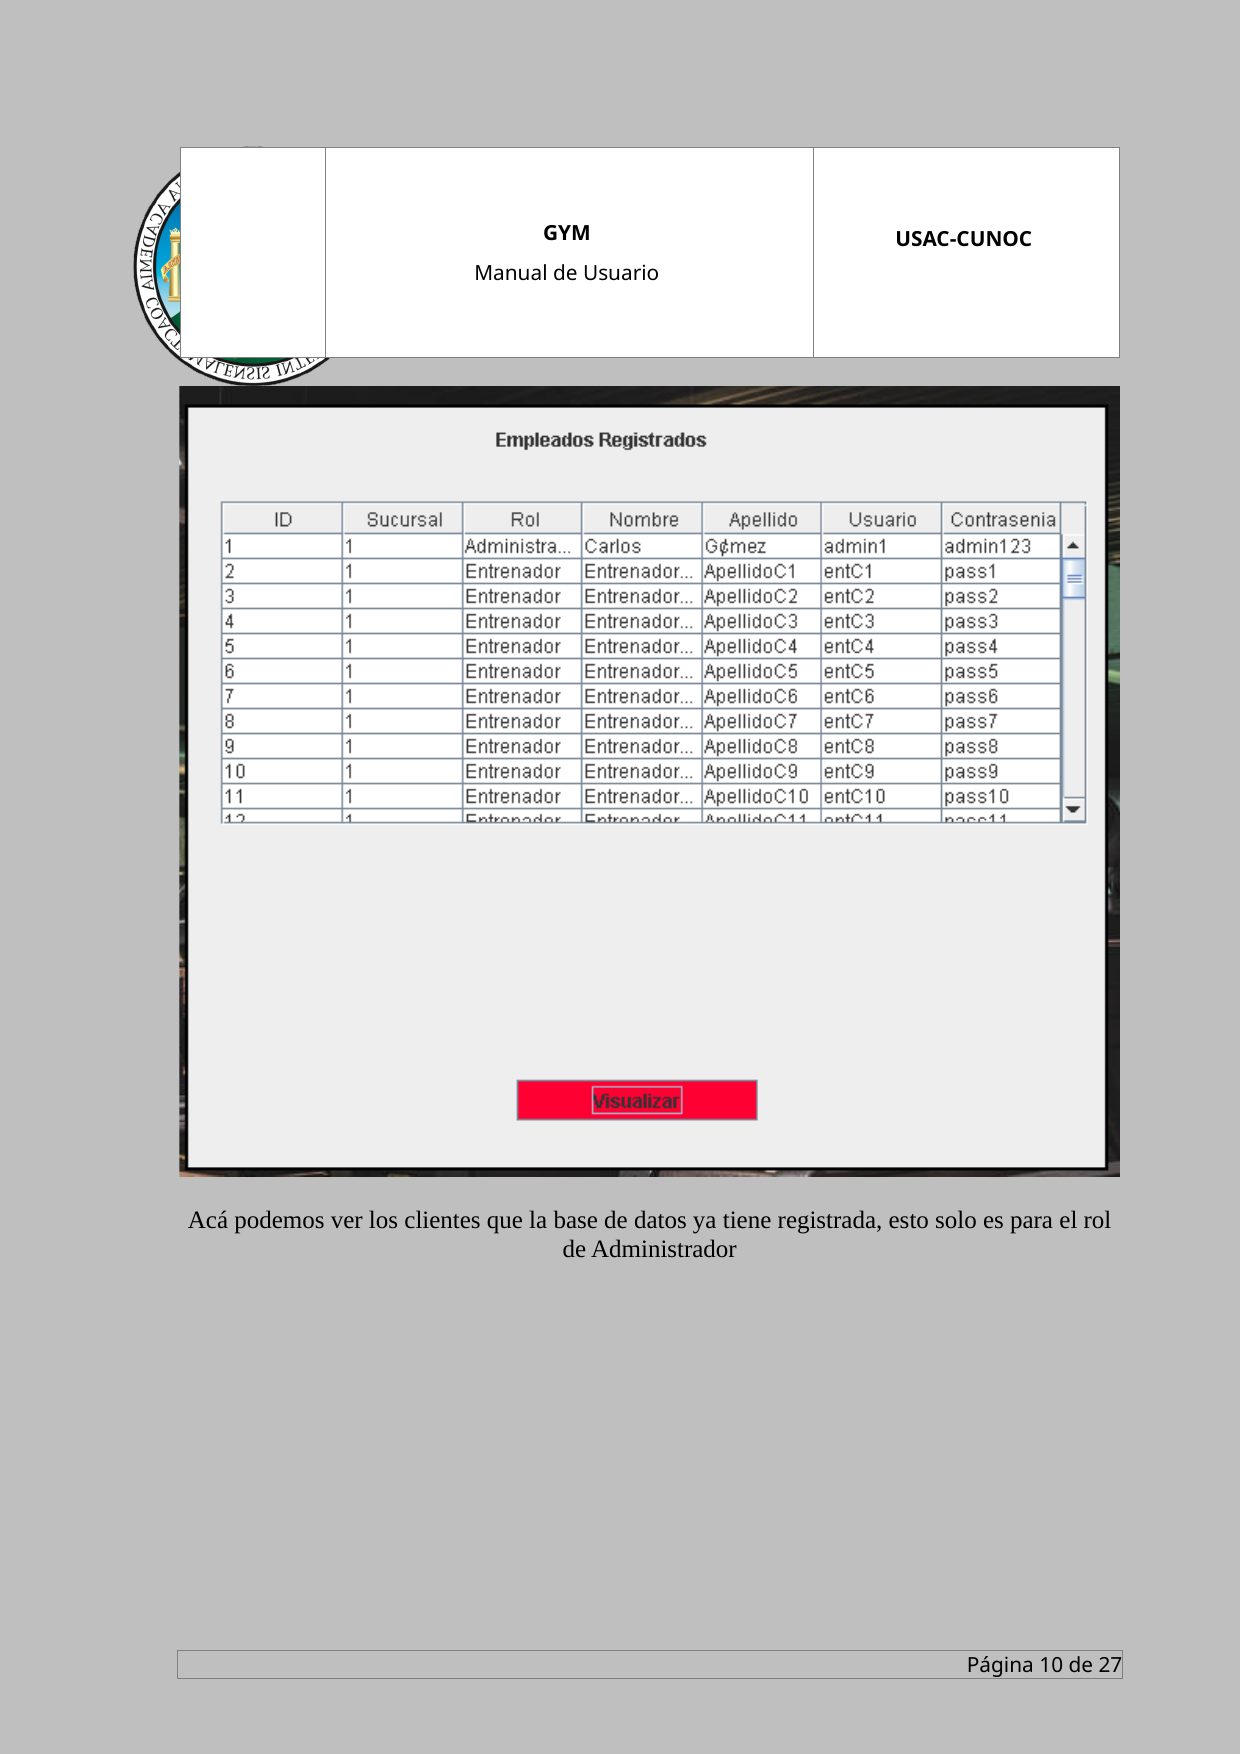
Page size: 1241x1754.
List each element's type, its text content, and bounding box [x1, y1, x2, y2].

picture [133, 146, 1120, 1177]
text Acá podemos ver los clientes que la base de datos ya tiene registrada, esto solo es para el rol de Administrador [177, 1206, 1122, 1263]
